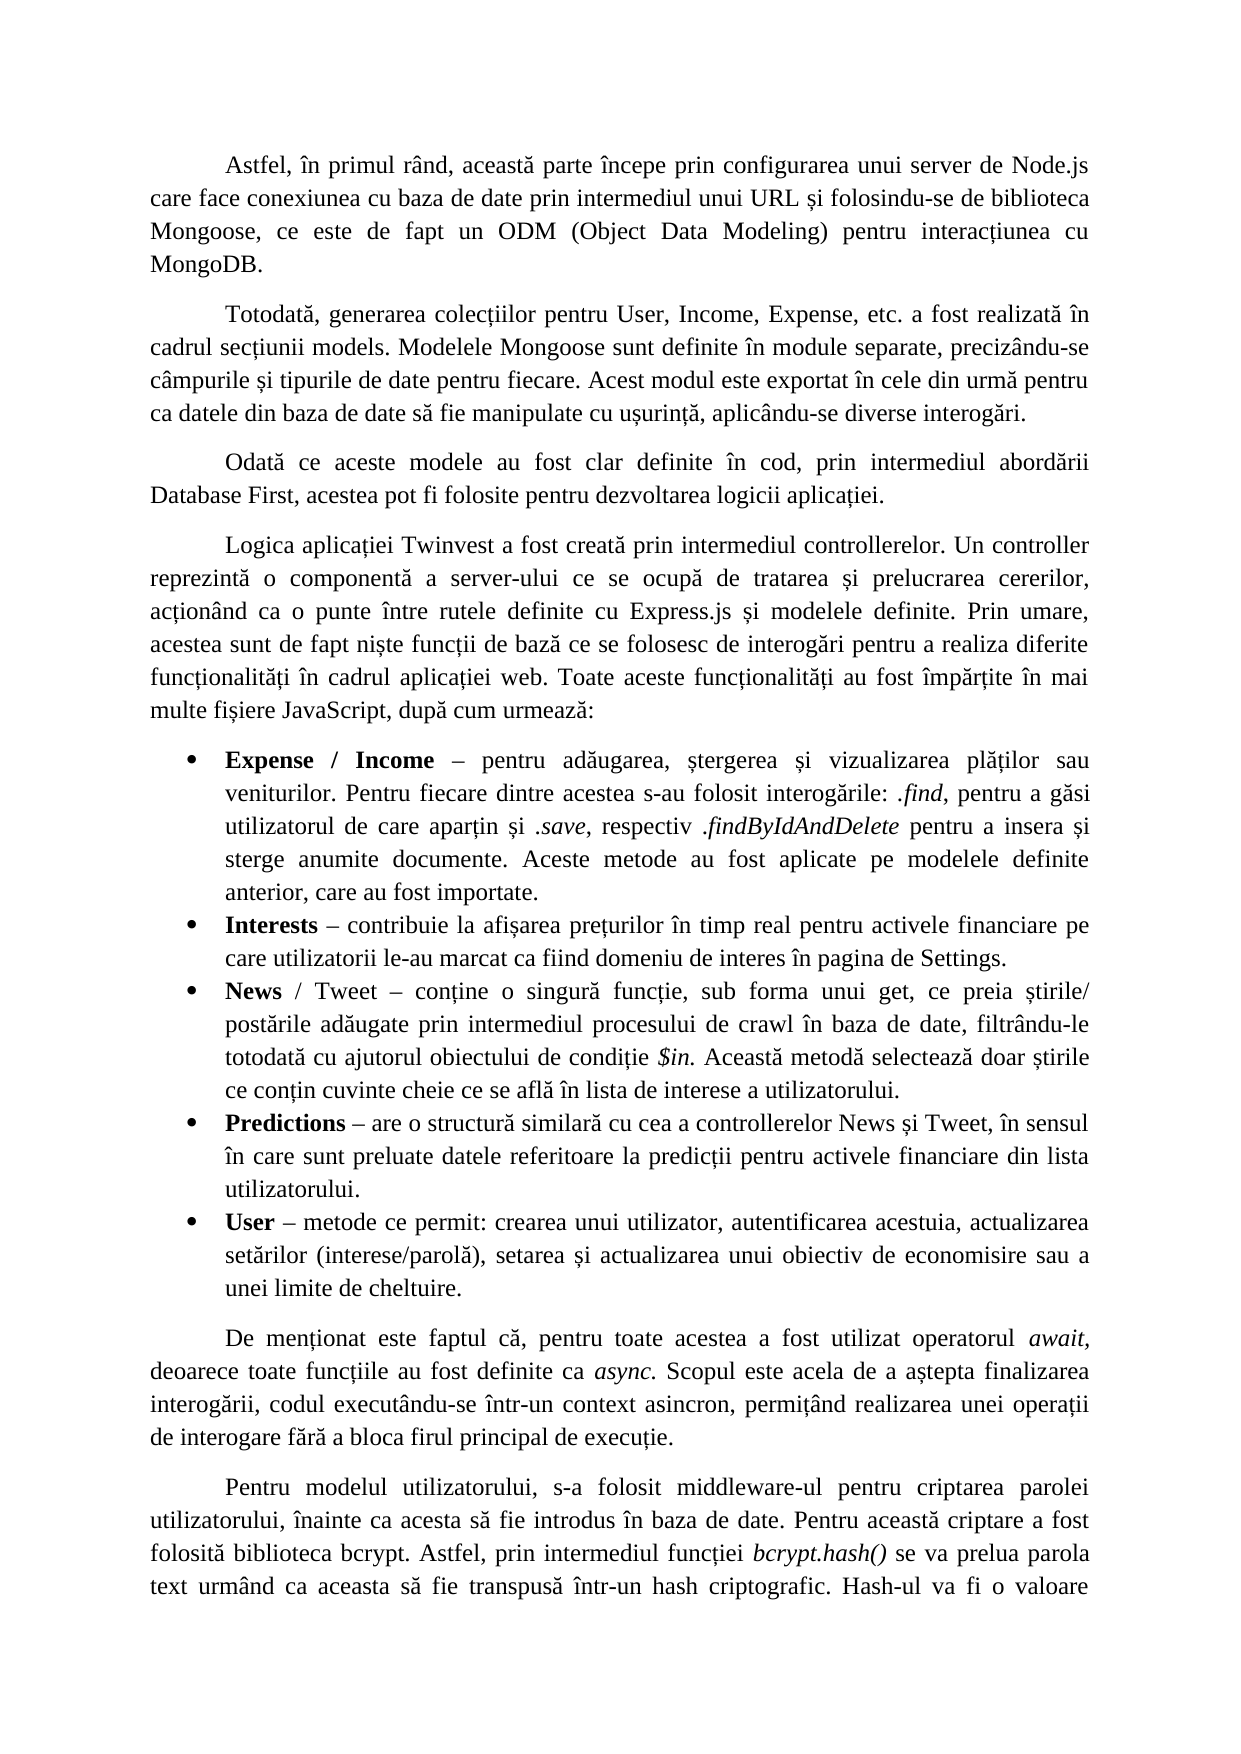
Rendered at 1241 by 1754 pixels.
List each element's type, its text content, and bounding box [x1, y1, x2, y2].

list Expense / Income – pentru adăugarea, ștergerea și vizualizarea plăților sau veniturilor. Pentru fiecare dintre acestea s-au folosit interogările: .find, pentru a găsi utilizatorul de care aparțin și .save, respectiv .findByIdAndDelete pentru a insera și sterge anumite documente. Aceste metode au fost aplicate pe modelele definite anterior, care au fost importate. [187, 745, 1090, 906]
text Astfel, în primul rând, această parte începe prin configurarea unui server de Node.js care face conexiunea cu baza de date prin intermediul unui URL și folosindu-se de biblioteca Mongoose, ce este de fapt un ODM (Object Data Modeling) pentru interacțiunea cu MongoDB. [150, 150, 1090, 278]
list Interests – contribuie la afișarea prețurilor în timp real pentru activele financiare pe care utilizatorii le-au marcat ca fiind domeniu de interes în pagina de Settings. [187, 910, 1090, 972]
text Odată ce aceste modele au fost clar definite în cod, prin intermediul abordării Database First, acestea pot fi folosite pentru dezvoltarea logicii aplicației. [150, 447, 1090, 509]
list Predictions – are o structură similară cu cea a controllerelor News și Tweet, în sensul în care sunt preluate datele referitoare la predicții pentru activele financiare din lista utilizatorului. [187, 1108, 1090, 1203]
text De menționat este faptul că, pentru toate acestea a fost utilizat operatorul await, deoarece toate funcțiile au fost definite ca async. Scopul este acela de a aștepta finalizarea interogării, codul executându-se într-un context asincron, permițând realizarea unei operații de interogare fără a bloca firul principal de execuție. [150, 1323, 1090, 1451]
text Totodată, generarea colecțiilor pentru User, Income, Expense, etc. a fost realizată în cadrul secțiunii models. Modelele Mongoose sunt definite în module separate, precizându-se câmpurile și tipurile de date pentru fiecare. Acest modul este exportat în cele din urmă pentru ca datele din baza de date să fie manipulate cu ușurință, aplicându-se diverse interogări. [150, 299, 1090, 427]
list News / Tweet – conține o singură funcție, sub forma unui get, ce preia știrile/ postările adăugate prin intermediul procesului de crawl în baza de date, filtrându-le totodată cu ajutorul obiectului de condiție $in. Această metodă selectează doar știrile ce conțin cuvinte cheie ce se află în lista de interese a utilizatorului. [187, 976, 1090, 1104]
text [150, 1472, 1090, 1599]
text Logica aplicației Twinvest a fost creată prin intermediul controllerelor. Un controller reprezintă o componentă a server-ului ce se ocupă de tratarea și prelucrarea cererilor, acționând ca o punte între rutele definite cu Express.js și modelele definite. Prin umare, acestea sunt de fapt niște funcții de bază ce se folosesc de interogări pentru a realiza diferite funcționalități în cadrul aplicației web. Toate aceste funcționalități au fost împărțite în mai multe fișiere JavaScript, după cum urmează: [150, 530, 1090, 724]
list User – metode ce permit: crearea unui utilizator, autentificarea acestuia, actualizarea setărilor (interese/parolă), setarea și actualizarea unui obiectiv de economisire sau a unei limite de cheltuire. [187, 1207, 1090, 1302]
